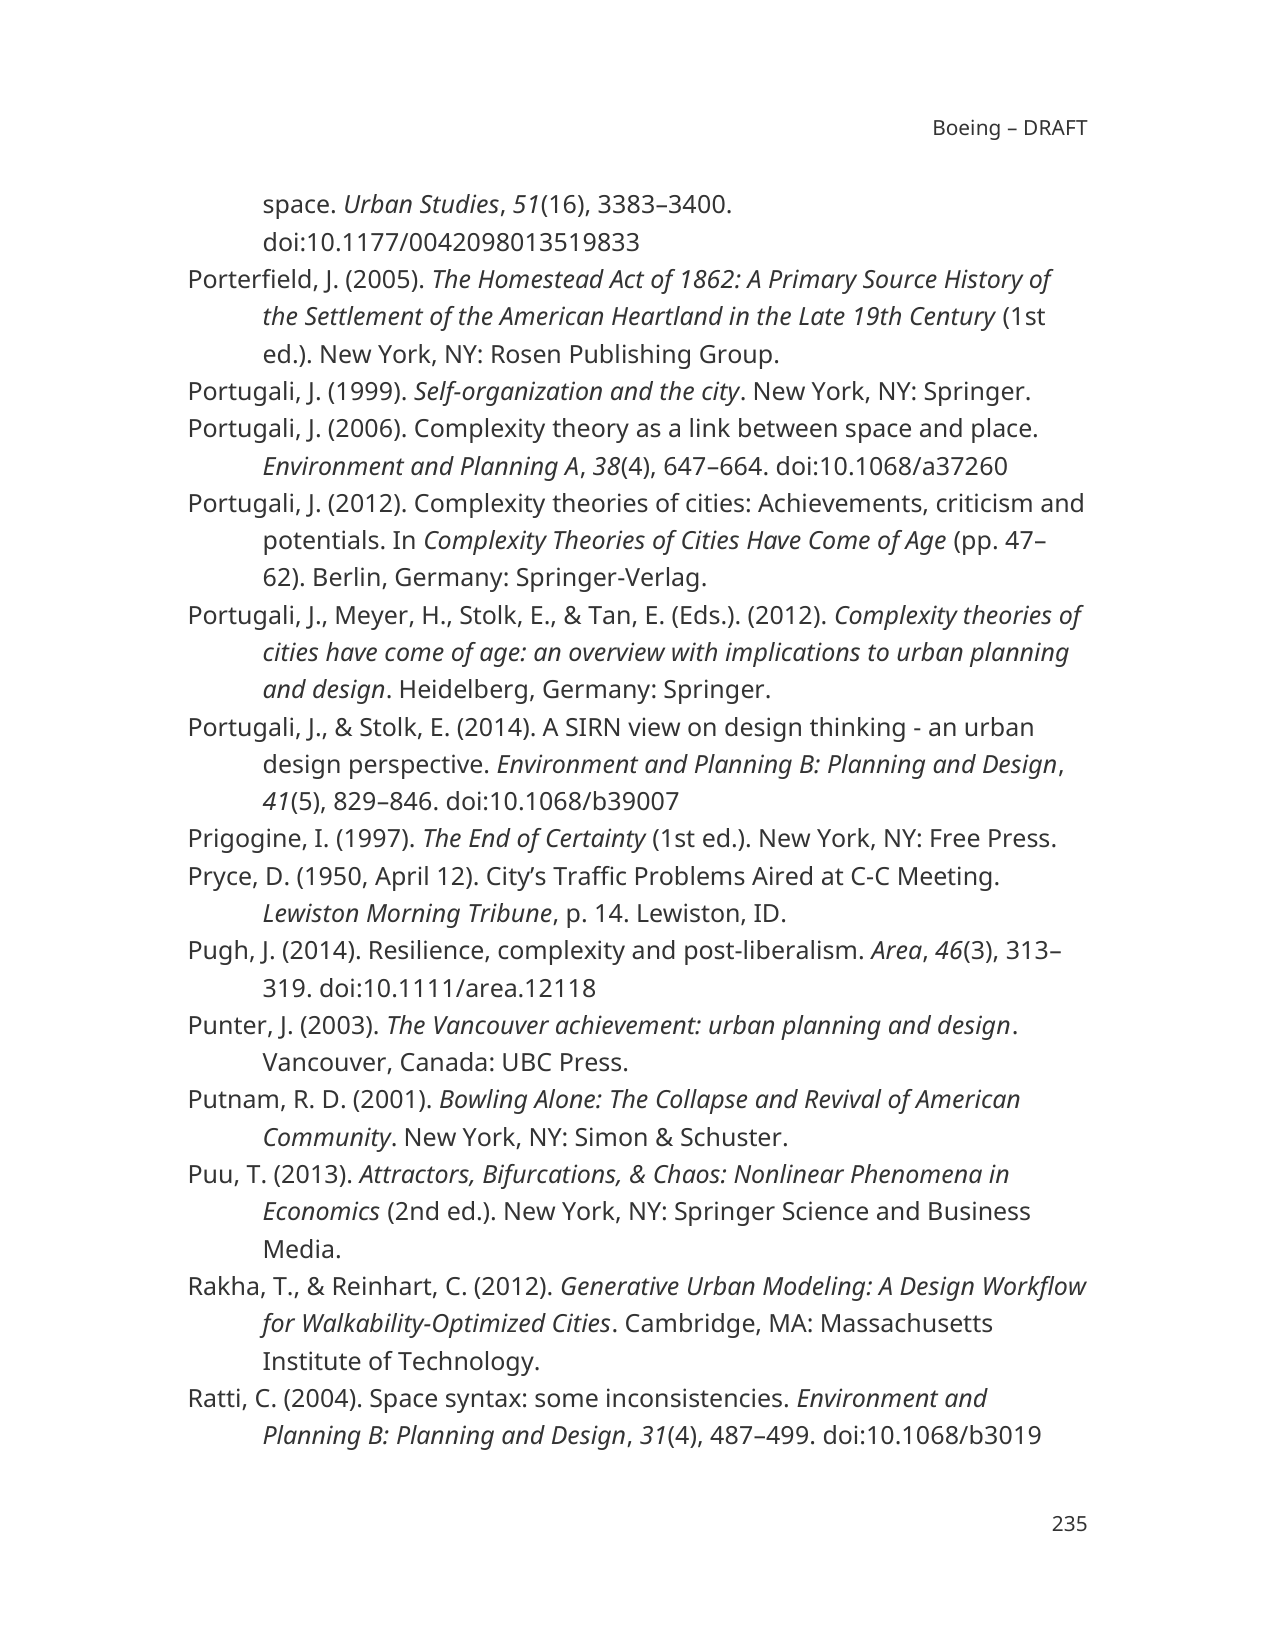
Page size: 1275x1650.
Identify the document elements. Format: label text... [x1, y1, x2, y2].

text Punter, J. (2003). The Vancouver achievement: urban planning and design. Vancouver, Canada: UBC Press. [187, 1008, 1087, 1079]
text Puu, T. (2013). Attractors, Bifurcations, & Chaos: Nonlinear Phenomena in Economics (2nd ed.). New York, NY: Springer Science and Business Media. [187, 1157, 1087, 1266]
text Portugali, J., & Stolk, E. (2014). A SIRN view on design thinking - an urban design perspective. Environment and Planning B: Planning and Design, 41(5), 829–846. doi:10.1068/b39007 [187, 709, 1087, 818]
text Rakha, T., & Reinhart, C. (2012). Generative Urban Modeling: A Design Workflow for Walkability-Optimized Cities. Cambridge, MA: Massachusetts Institute of Technology. [187, 1269, 1087, 1377]
text Portugali, J. (1999). Self-organization and the city. New York, NY: Springer. [187, 374, 1087, 408]
text Portugali, J., Meyer, H., Stolk, E., & Tan, E. (Eds.). (2012). Complexity theories of cities have come of age: an overview with implications to urban planning and design. Heidelberg, Germany: Springer. [187, 598, 1087, 706]
text Portugali, J. (2006). Complexity theory as a link between space and place. Environment and Planning A, 38(4), 647–664. doi:10.1068/a37260 [187, 411, 1087, 482]
text Pugh, J. (2014). Resilience, complexity and post-liberalism. Area, 46(3), 313–319. doi:10.1111/area.12118 [187, 933, 1087, 1004]
text Pryce, D. (1950, April 12). City’s Traffic Problems Aired at C-C Meeting. Lewiston Morning Tribune, p. 14. Lewiston, ID. [187, 859, 1087, 930]
text Prigogine, I. (1997). The End of Certainty (1st ed.). New York, NY: Free Press. [187, 821, 1087, 855]
text Porterfield, J. (2005). The Homestead Act of 1862: A Primary Source History of the Settlement of the American Heartland in the Late 19th Century (1st ed.). New York, NY: Rosen Publishing Group. [187, 262, 1087, 371]
text Portugali, J. (2012). Complexity theories of cities: Achievements, criticism and potentials. In Complexity Theories of Cities Have Come of Age (pp. 47–62). Berlin, Germany: Springer-Verlag. [187, 486, 1087, 594]
text Putnam, R. D. (2001). Bowling Alone: The Collapse and Revival of American Community. New York, NY: Simon & Schuster. [187, 1082, 1087, 1154]
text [187, 187, 1087, 259]
text Ratti, C. (2004). Space syntax: some inconsistencies. Environment and Planning B: Planning and Design, 31(4), 487–499. doi:10.1068/b3019 [187, 1381, 1087, 1452]
